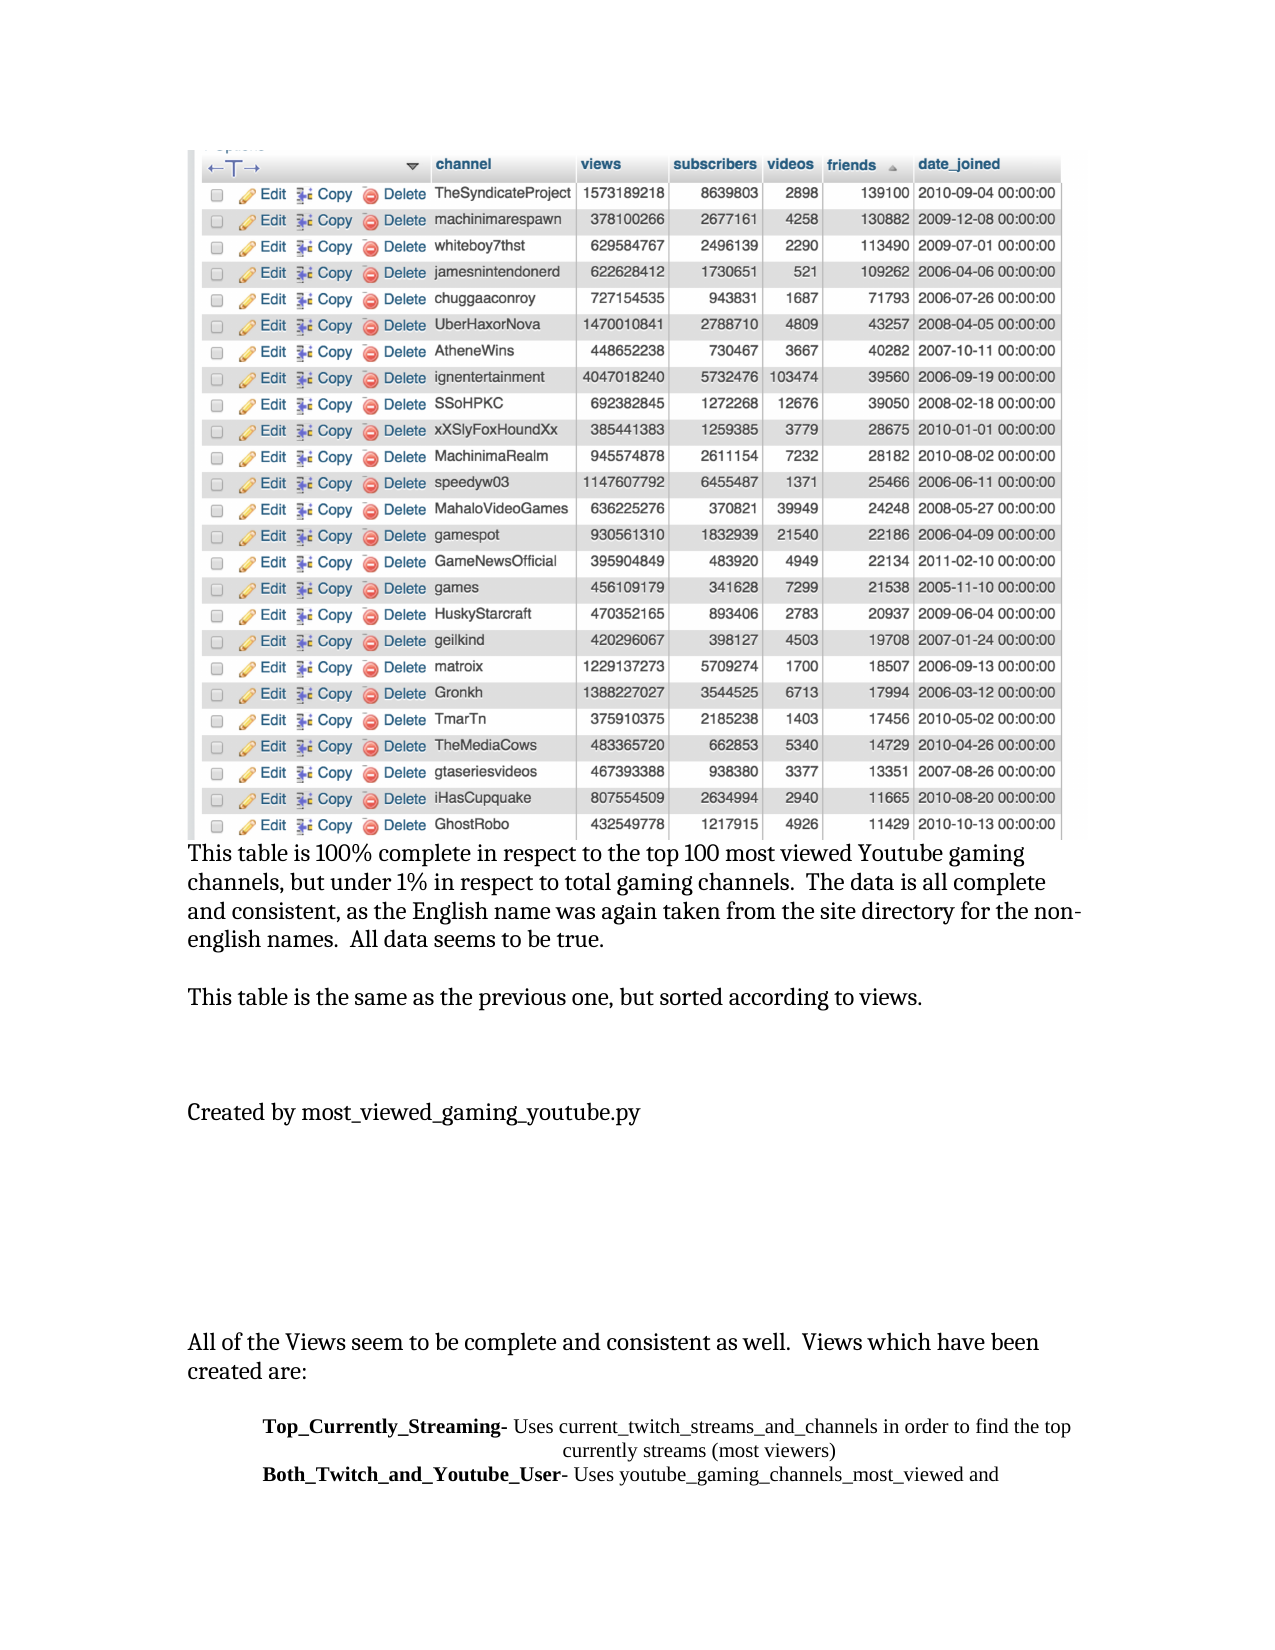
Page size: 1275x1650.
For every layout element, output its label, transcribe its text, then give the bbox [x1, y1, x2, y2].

text Both_Twitch_and_Youtube_User- Uses youtube_gaming_channels_most_viewed and [187, 1462, 1087, 1486]
text Top_Currently_Streaming- Uses current_twitch_streams_and_channels in order to find the top [262, 1414, 1087, 1438]
text This table is 100% complete in respect to the top 100 most viewed Youtube gaming channels, but under 1% in respect to total gaming channels. The data is all complete and consistent, as the English name was again taken from the site directory for the non-english names. All data seems to be true. [187, 840, 1087, 954]
text currently streams (most viewers) [487, 1438, 1087, 1462]
text Created by most_viewed_gaming_youtube.py [187, 1098, 1087, 1127]
picture [187, 150, 1088, 840]
text This table is the same as the previous one, but sorted according to views. [187, 983, 1087, 1012]
text All of the Views seem to be complete and consistent as well. Views which have been created are: [187, 1328, 1087, 1385]
